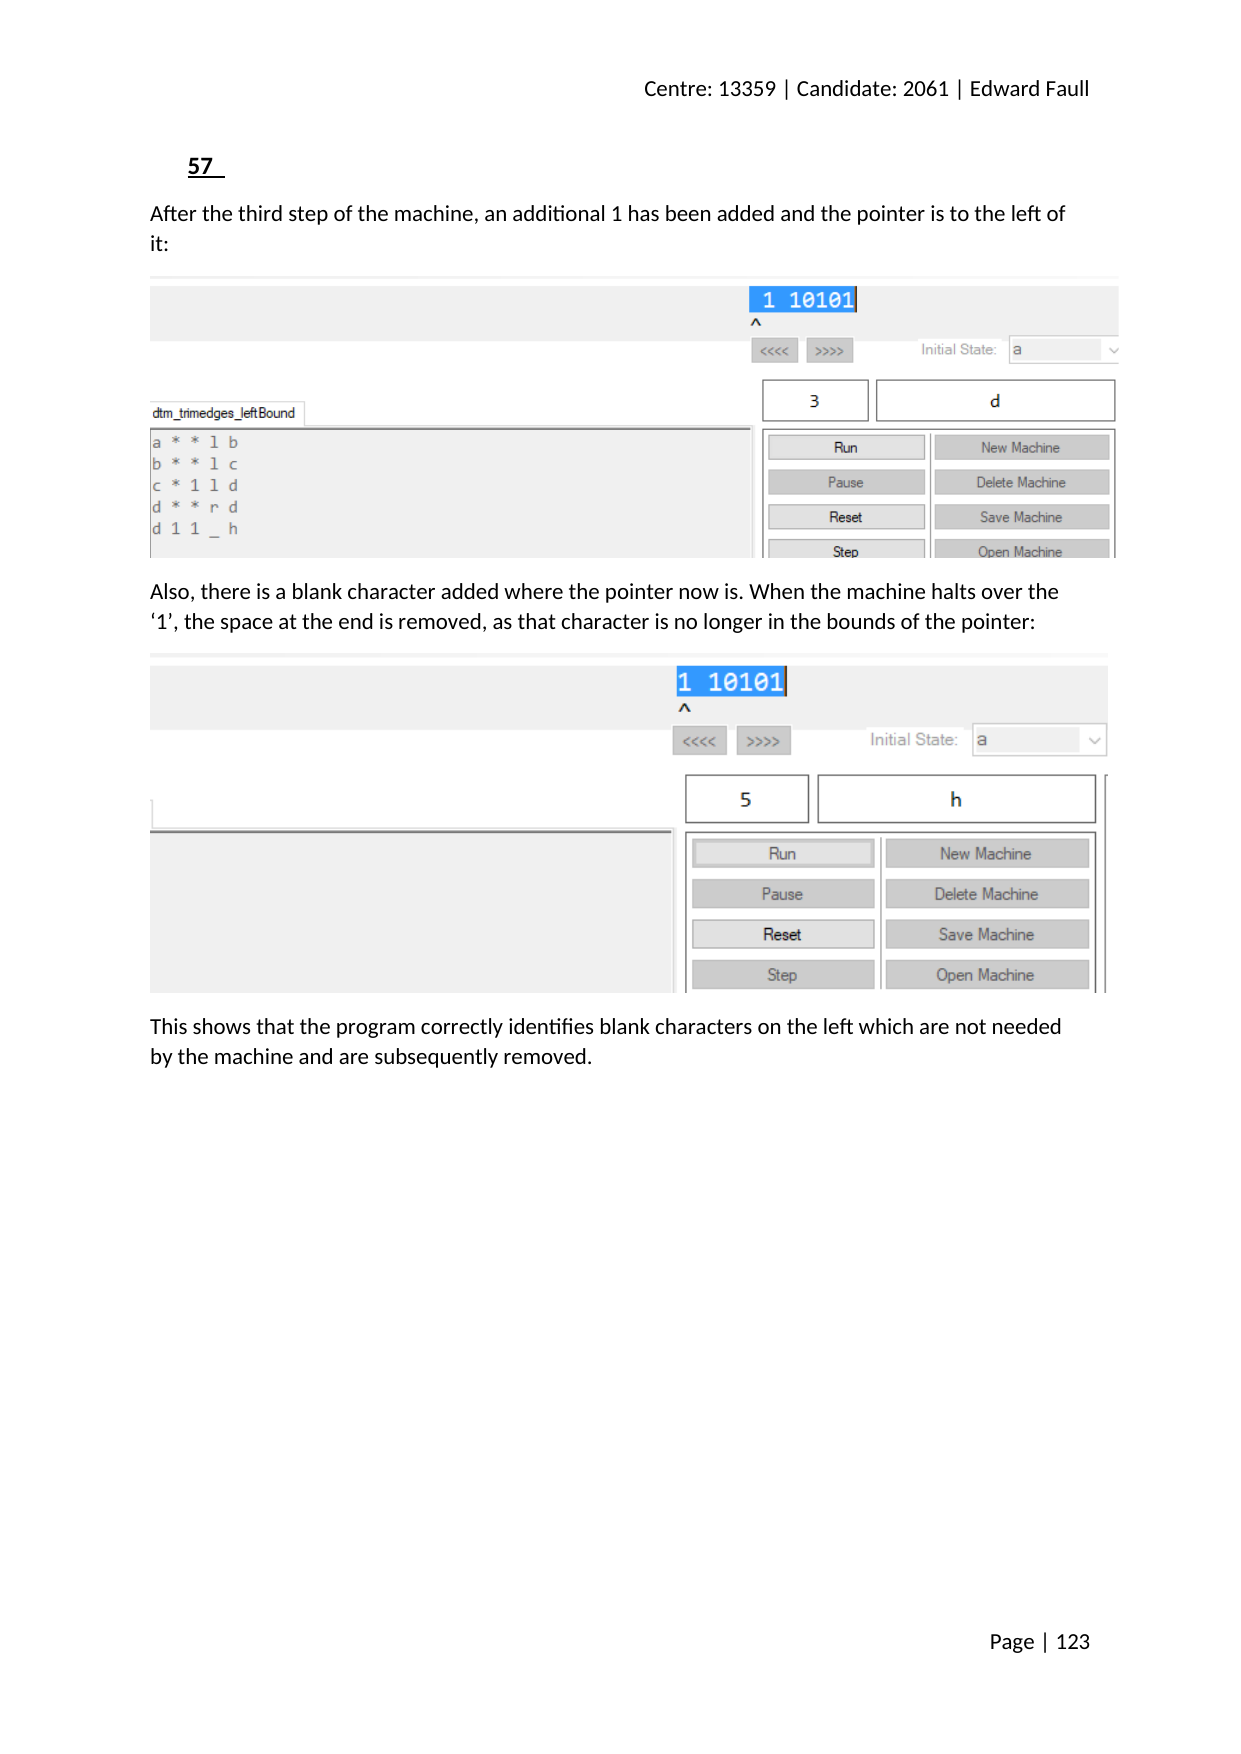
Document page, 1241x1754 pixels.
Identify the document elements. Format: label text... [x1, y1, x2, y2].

text Also, there is a blank character added where the pointer now is. When the machine halts over the ‘1’, the space at the end is removed, as that character is no longer in the bounds of the pointer: [150, 577, 1090, 635]
picture [150, 276, 1119, 558]
text After the third step of the machine, an additional 1 has been added and the pointer is to the left of it: [150, 199, 1090, 258]
text This shows that the program correctly identifies blank characters on the left which are not needed by the machine and are subsequently removed. [150, 1012, 1090, 1070]
picture [150, 653, 1108, 993]
